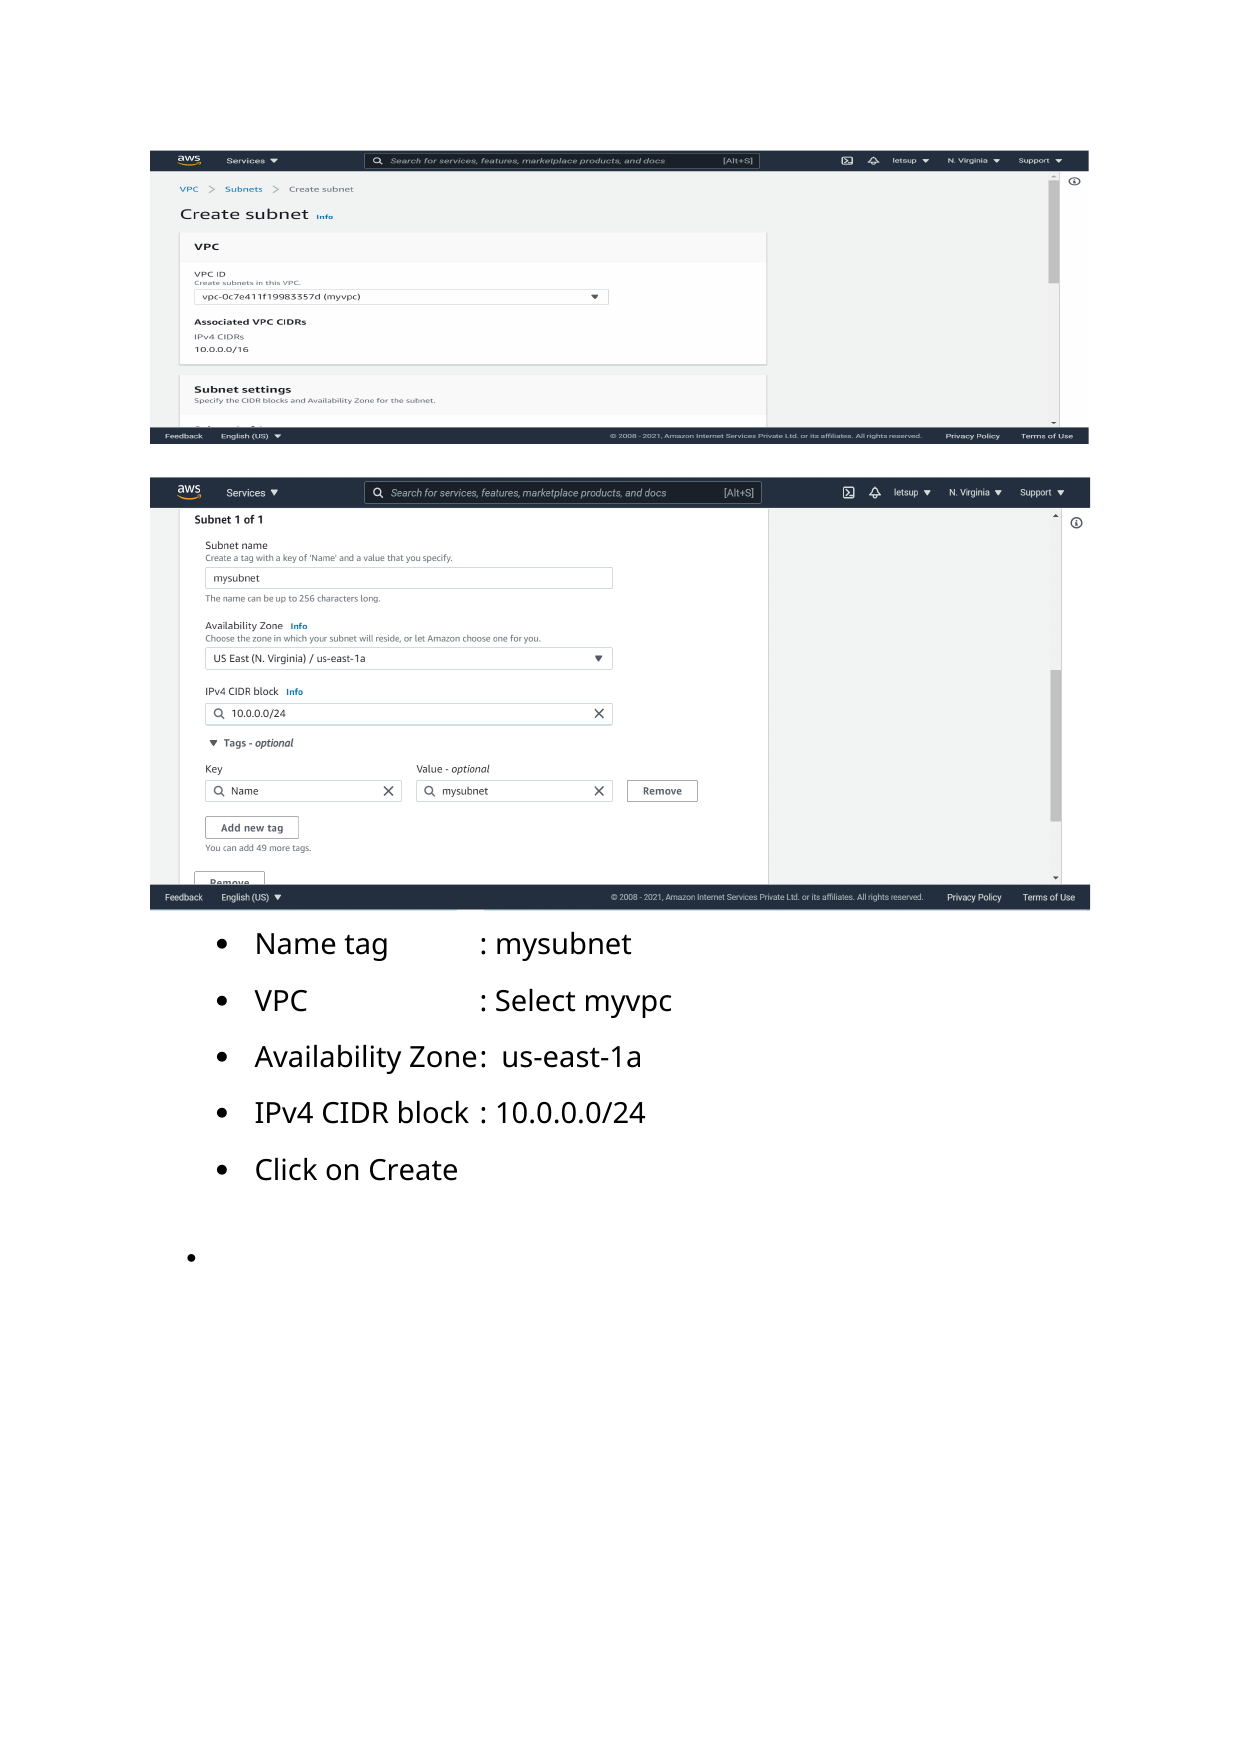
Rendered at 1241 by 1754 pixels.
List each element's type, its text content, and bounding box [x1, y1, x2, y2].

picture [150, 474, 1091, 911]
list Name tag : mysubnet [217, 924, 1090, 963]
list IPv4 CIDR block : 10.0.0.0/24 [217, 1093, 1090, 1132]
list Availability Zone : us-east-1a [217, 1036, 1090, 1076]
picture [150, 150, 1089, 444]
list VPC : Select myvpc [217, 980, 1090, 1019]
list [187, 1242, 1090, 1274]
list Click on Create [217, 1149, 1090, 1189]
